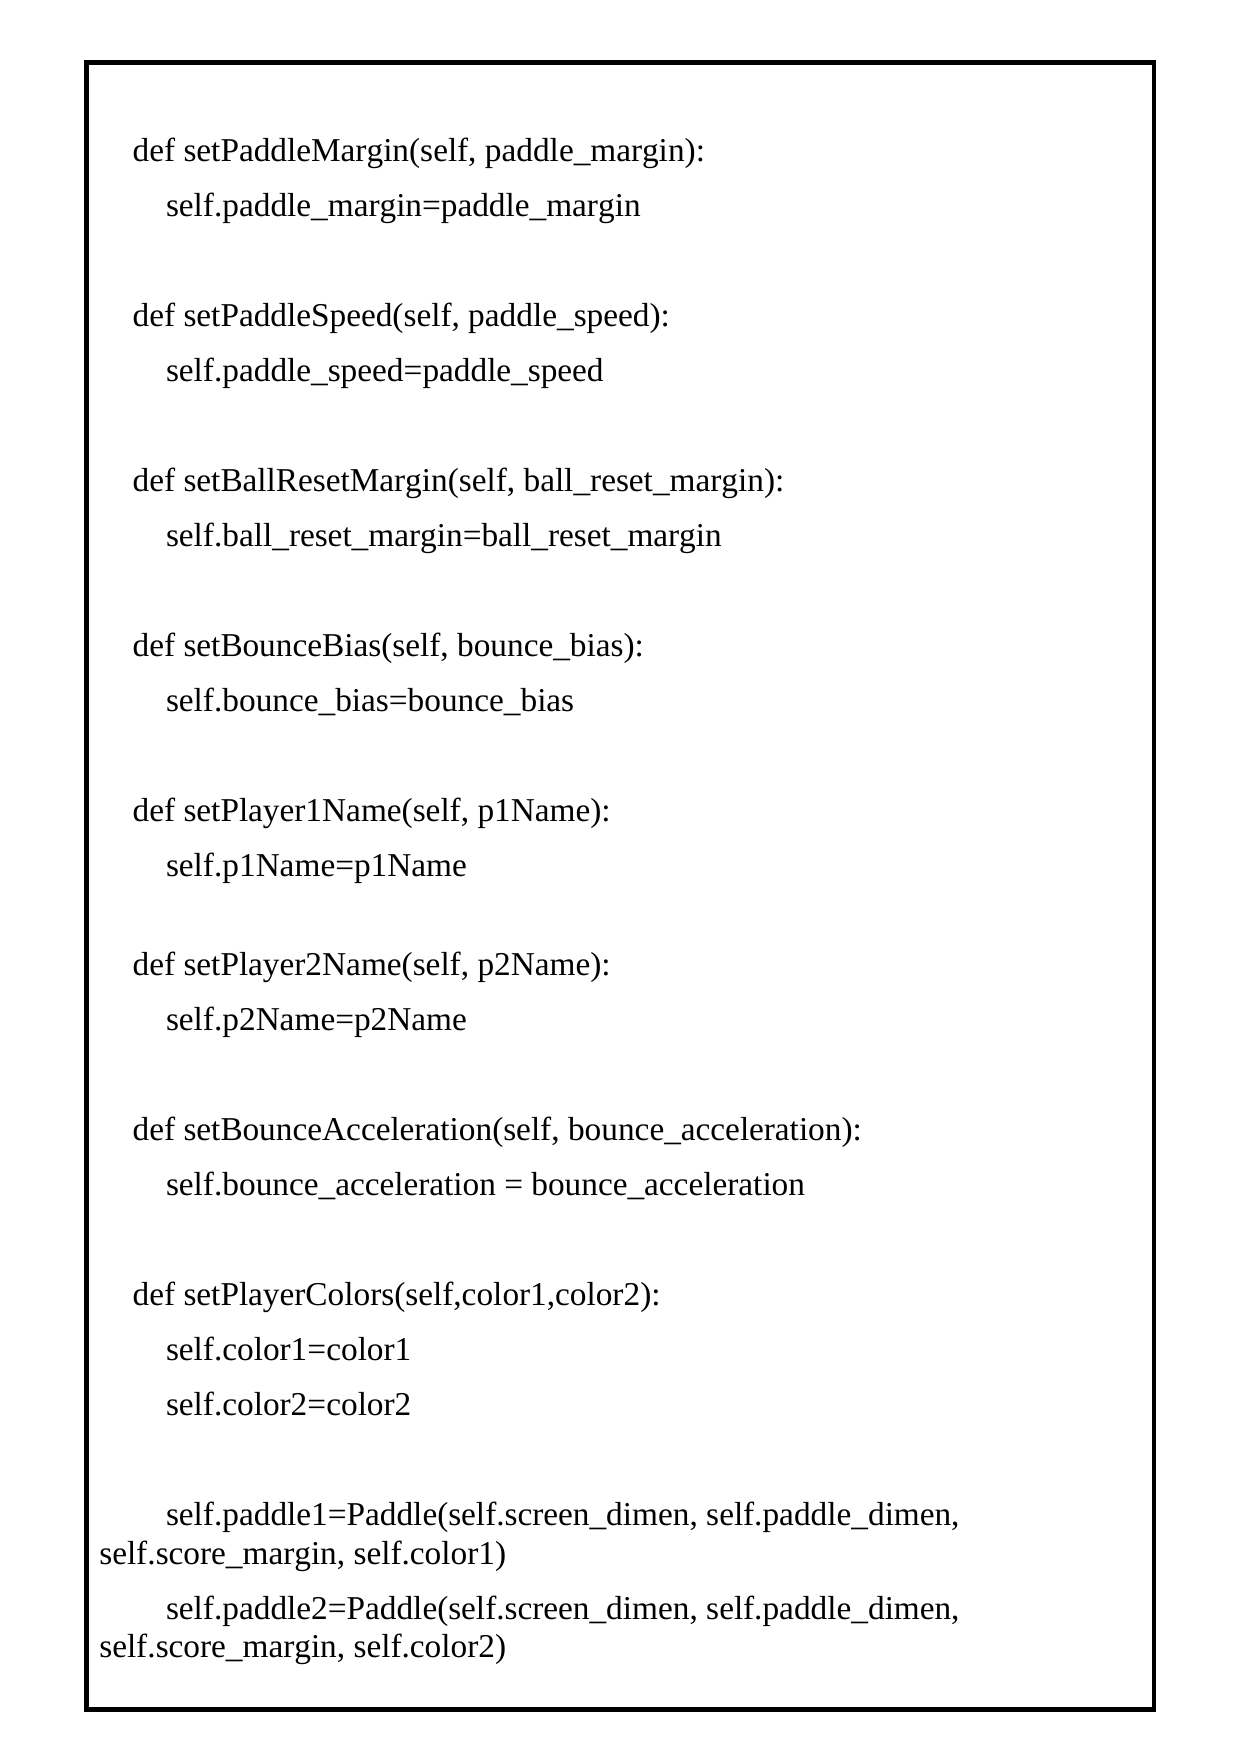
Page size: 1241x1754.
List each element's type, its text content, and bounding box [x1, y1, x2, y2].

text self.p1Name=p1Name [99, 845, 1141, 883]
text def setBallResetMargin(self, ball_reset_margin): [99, 460, 1141, 498]
text self.ball_reset_margin=ball_reset_margin [99, 515, 1141, 553]
text def setPlayer2Name(self, p2Name): [99, 945, 1141, 983]
text self.paddle_speed=paddle_speed [99, 350, 1141, 388]
text self.paddle1=Paddle(self.screen_dimen, self.paddle_dimen, self.score_margin, self.color1) [99, 1495, 1141, 1571]
text self.paddle_margin=paddle_margin [99, 185, 1141, 223]
text self.bounce_acceleration = bounce_acceleration [99, 1165, 1141, 1203]
text def setPlayerColors(self,color1,color2): [99, 1275, 1141, 1313]
text def setBounceAcceleration(self, bounce_acceleration): [99, 1110, 1141, 1148]
text def setBounceBias(self, bounce_bias): [99, 625, 1141, 663]
text self.p2Name=p2Name [99, 1000, 1141, 1038]
text def setPaddleMargin(self, paddle_margin): [99, 130, 1141, 168]
text self.color1=color1 [99, 1330, 1141, 1368]
text def setPlayer1Name(self, p1Name): [99, 790, 1141, 828]
text self.bounce_bias=bounce_bias [99, 680, 1141, 718]
text self.paddle2=Paddle(self.screen_dimen, self.paddle_dimen, self.score_margin, self.color2) [99, 1588, 1141, 1665]
text def setPaddleSpeed(self, paddle_speed): [99, 295, 1141, 333]
text self.color2=color2 [99, 1385, 1141, 1423]
